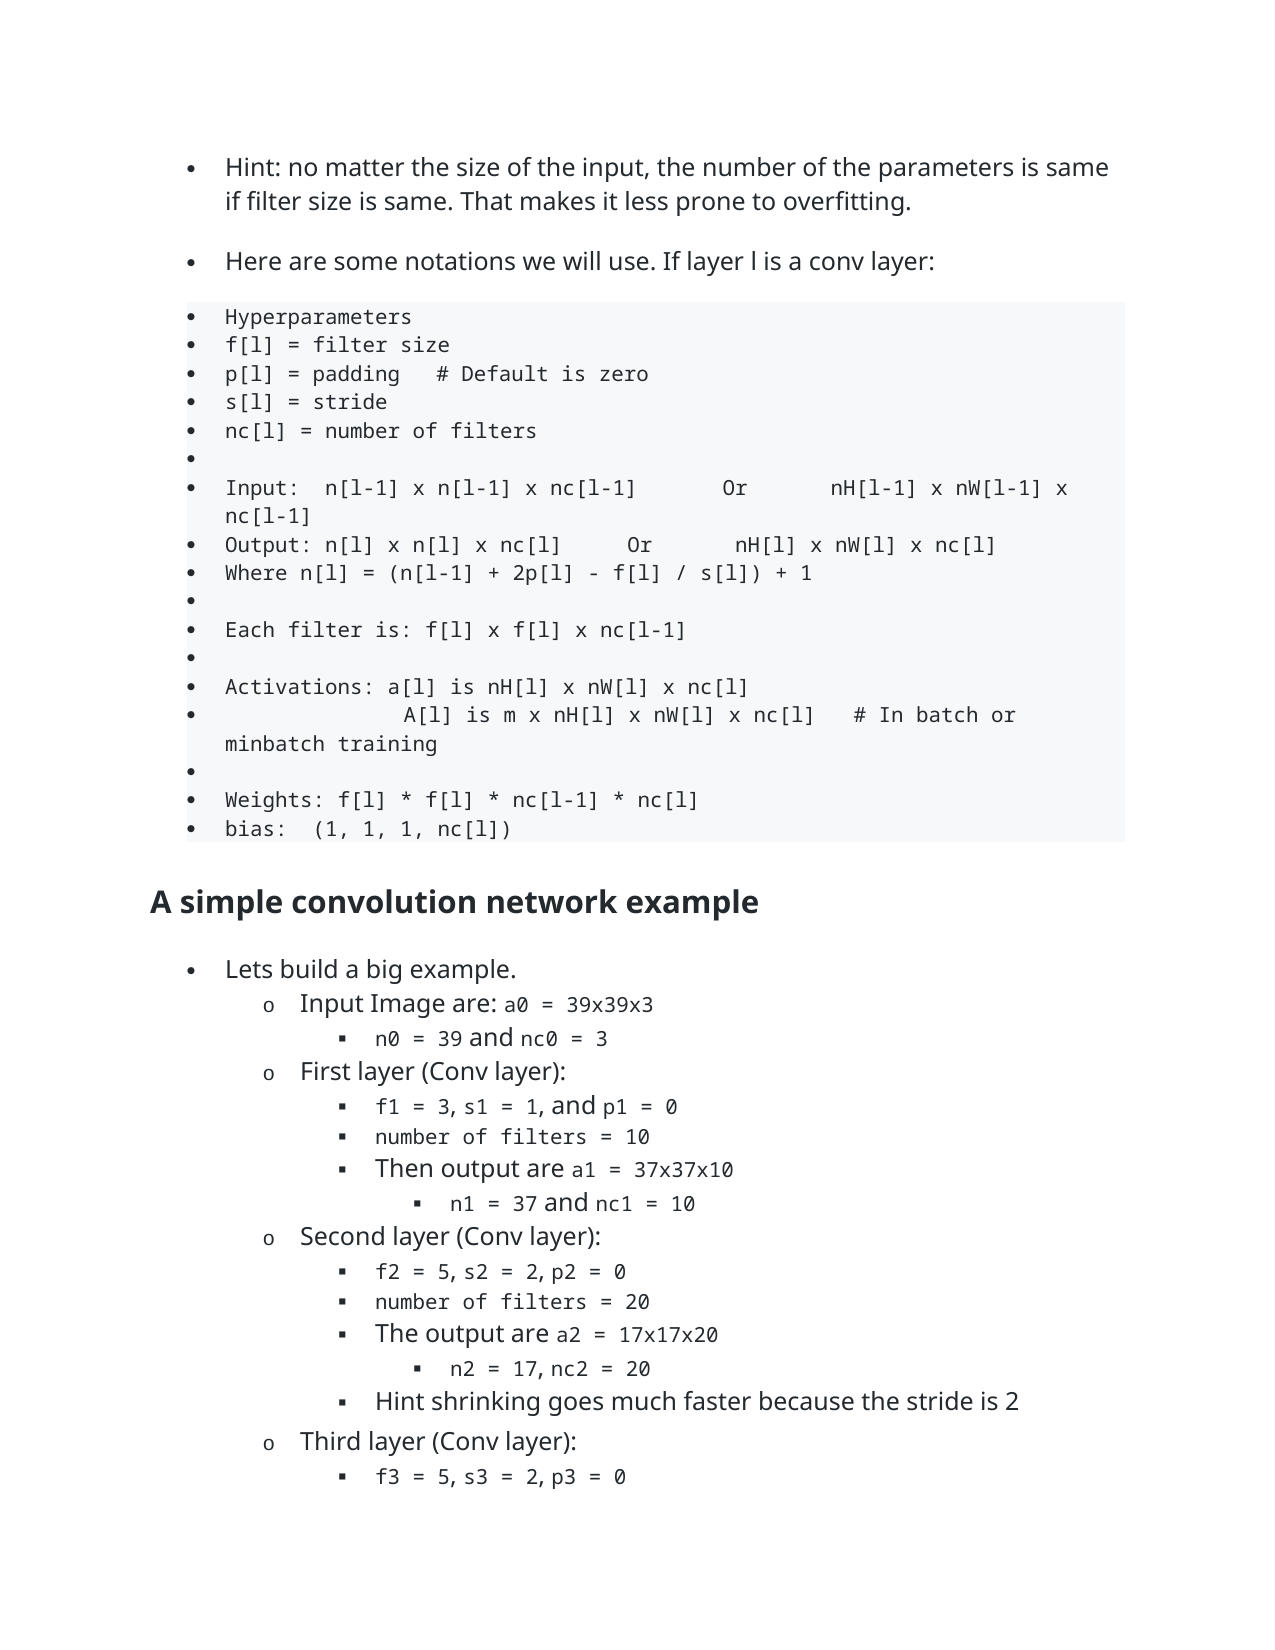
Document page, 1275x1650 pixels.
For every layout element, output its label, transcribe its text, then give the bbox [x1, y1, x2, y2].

list n0 = 39 and nc0 = 3 [337, 1020, 1125, 1054]
list Hyperparameters [187, 302, 1125, 331]
list Weights: f[l] * f[l] * nc[l-1] * nc[l] [187, 786, 1125, 814]
list Hint shrinking goes much faster because the stride is 2 [337, 1383, 1125, 1417]
list bias: (1, 1, 1, nc[l]) [187, 814, 1125, 842]
list nc[l] = number of filters [187, 416, 1125, 444]
list n2 = 17, nc2 = 20 [412, 1349, 1125, 1383]
list f1 = 3, s1 = 1, and p1 = 0 [337, 1088, 1125, 1122]
list f[l] = filter size [187, 331, 1125, 359]
list Input: n[l-1] x n[l-1] x nc[l-1] Or nH[l-1] x nW[l-1] x nc[l-1] [187, 473, 1125, 530]
list Hint: no matter the size of the input, the number of the parameters is same if filter size is same. That makes it less prone to overfitting. [187, 150, 1125, 218]
list Output: n[l] x n[l] x nc[l] Or nH[l] x nW[l] x nc[l] [187, 530, 1125, 558]
list First layer (Conv layer): [262, 1054, 1125, 1088]
list n1 = 37 and nc1 = 10 [412, 1184, 1125, 1219]
list Here are some notations we will use. If layer l is a conv layer: [187, 243, 1125, 277]
list Where n[l] = (n[l-1] + 2p[l] - f[l] / s[l]) + 1 [187, 558, 1125, 587]
list Third layer (Conv layer): [262, 1424, 1125, 1458]
list number of filters = 20 [337, 1287, 1125, 1315]
list Lets build a big example. [187, 952, 1125, 986]
list f2 = 5, s2 = 2, p2 = 0 [337, 1253, 1125, 1287]
list f3 = 5, s3 = 2, p3 = 0 [337, 1458, 1125, 1492]
list s[l] = stride [187, 387, 1125, 416]
list number of filters = 10 [337, 1122, 1125, 1151]
list Activations: a[l] is nH[l] x nW[l] x nc[l] [187, 672, 1125, 700]
list The output are a2 = 17x17x20 [337, 1315, 1125, 1349]
list Input Image are: a0 = 39x39x3 [262, 986, 1125, 1020]
list Then output are a1 = 37x37x10 [337, 1151, 1125, 1184]
list p[l] = padding # Default is zero [187, 359, 1125, 387]
list A[l] is m x nH[l] x nW[l] x nc[l] # In batch or minbatch training [187, 700, 1125, 757]
text A simple convolution network example [150, 880, 1125, 923]
list Each filter is: f[l] x f[l] x nc[l-1] [187, 615, 1125, 643]
list Second layer (Conv layer): [262, 1219, 1125, 1253]
